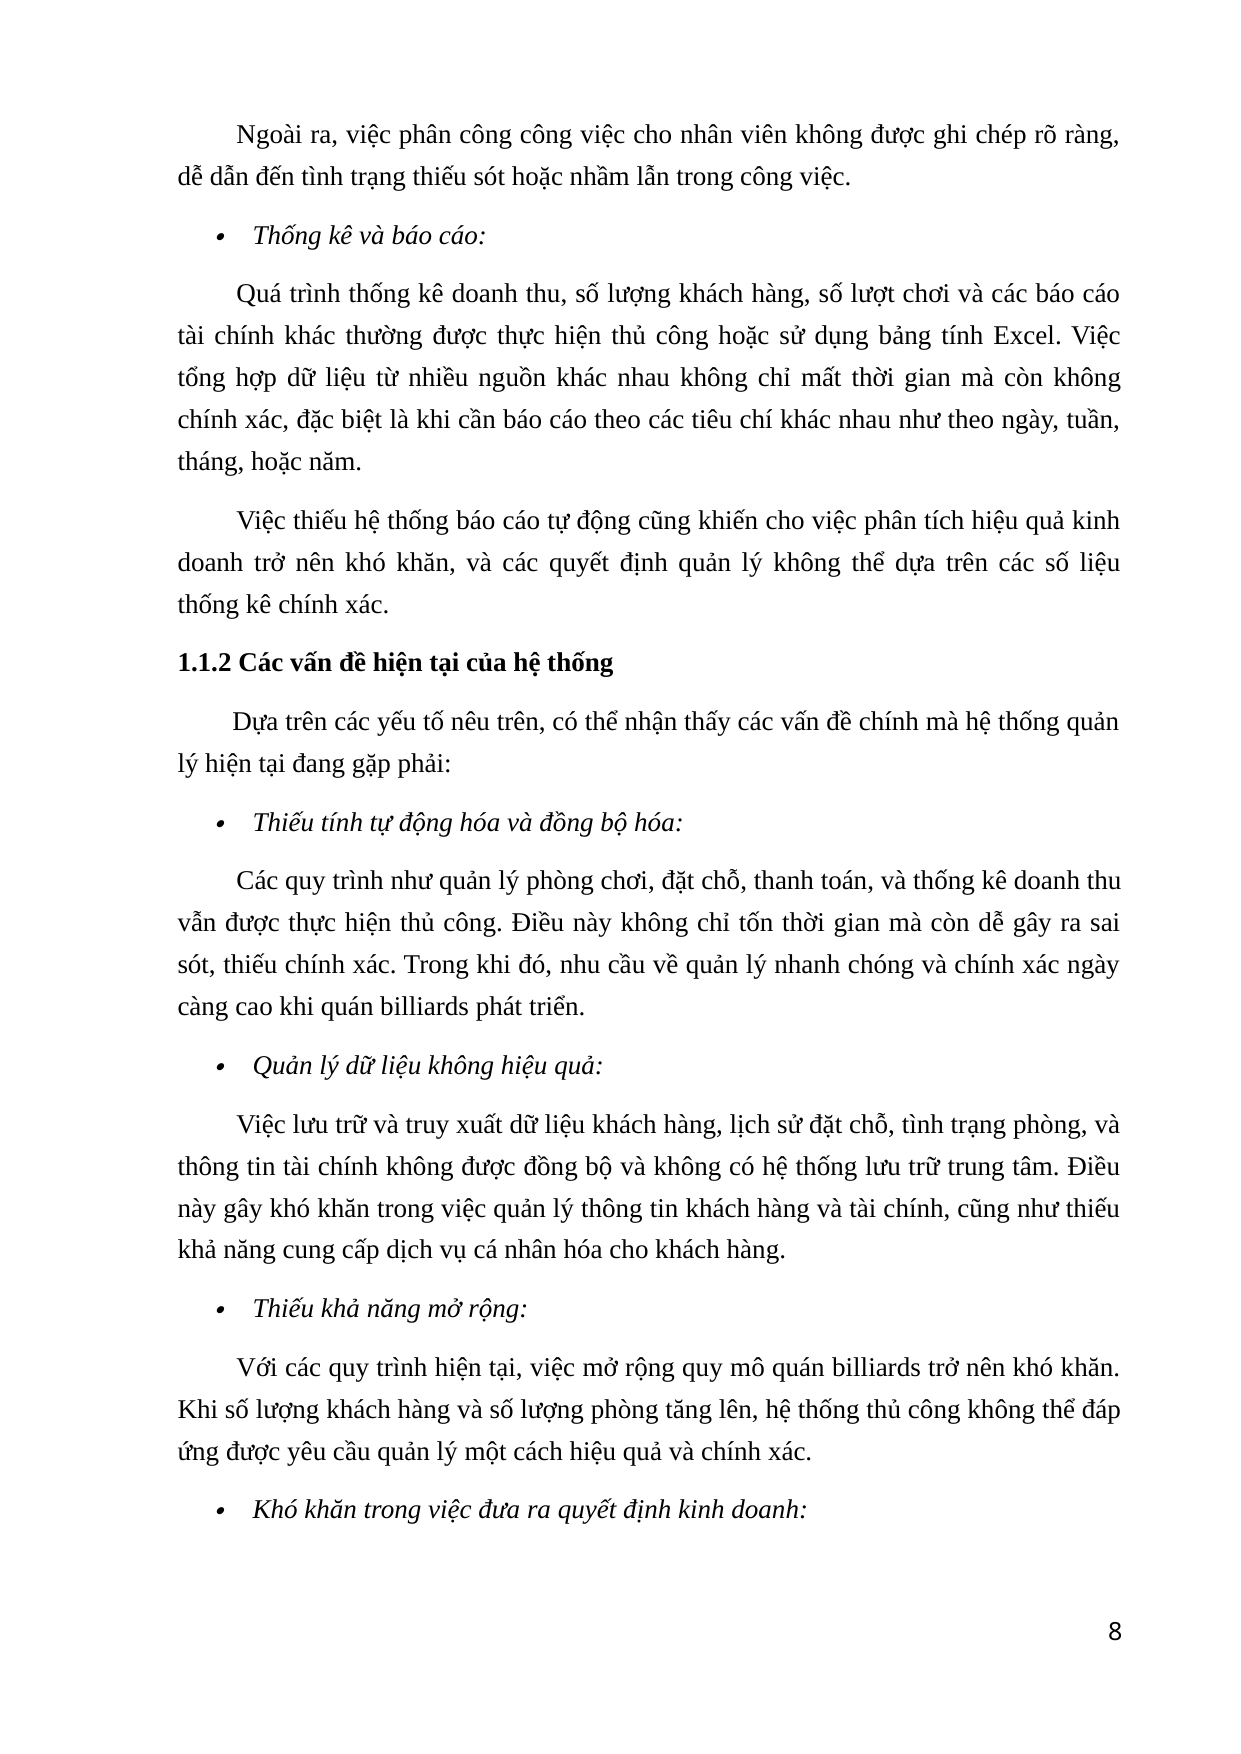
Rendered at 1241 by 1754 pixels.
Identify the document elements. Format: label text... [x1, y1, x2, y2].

text Dựa trên các yếu tố nêu trên, có thể nhận thấy các vấn đề chính mà hệ thống quản lý hiện tại đang gặp phải: [177, 705, 1122, 778]
list Thống kê và báo cáo: [215, 219, 1122, 250]
text Ngoài ra, việc phân công công việc cho nhân viên không được ghi chép rõ ràng, dễ dẫn đến tình trạng thiếu sót hoặc nhầm lẫn trong công việc. [177, 118, 1122, 191]
list Quản lý dữ liệu không hiệu quả: [215, 1049, 1122, 1080]
list Thiếu tính tự động hóa và đồng bộ hóa: [215, 806, 1122, 837]
list Thiếu khả năng mở rộng: [215, 1292, 1122, 1323]
text Việc lưu trữ và truy xuất dữ liệu khách hàng, lịch sử đặt chỗ, tình trạng phòng, và thông tin tài chính không được đồng bộ và không có hệ thống lưu trữ trung tâm. Điều này gây khó khăn trong việc quản lý thông tin khách hàng và tài chính, cũng như thiếu khả năng cung cấp dịch vụ cá nhân hóa cho khách hàng. [177, 1108, 1122, 1265]
text Việc thiếu hệ thống báo cáo tự động cũng khiến cho việc phân tích hiệu quả kinh doanh trở nên khó khăn, và các quyết định quản lý không thể dựa trên các số liệu thống kê chính xác. [177, 504, 1122, 619]
text Với các quy trình hiện tại, việc mở rộng quy mô quán billiards trở nên khó khăn. Khi số lượng khách hàng và số lượng phòng tăng lên, hệ thống thủ công không thể đáp ứng được yêu cầu quản lý một cách hiệu quả và chính xác. [177, 1351, 1122, 1466]
list Khó khăn trong việc đưa ra quyết định kinh doanh: [215, 1493, 1122, 1525]
text 1.1.2 Các vấn đề hiện tại của hệ thống [177, 647, 1122, 678]
text Quá trình thống kê doanh thu, số lượng khách hàng, số lượt chơi và các báo cáo tài chính khác thường được thực hiện thủ công hoặc sử dụng bảng tính Excel. Việc tổng hợp dữ liệu từ nhiều nguồn khác nhau không chỉ mất thời gian mà còn không chính xác, đặc biệt là khi cần báo cáo theo các tiêu chí khác nhau như theo ngày, tuần, tháng, hoặc năm. [177, 277, 1122, 476]
text Các quy trình như quản lý phòng chơi, đặt chỗ, thanh toán, và thống kê doanh thu vẫn được thực hiện thủ công. Điều này không chỉ tốn thời gian mà còn dễ gây ra sai sót, thiếu chính xác. Trong khi đó, nhu cầu về quản lý nhanh chóng và chính xác ngày càng cao khi quán billiards phát triển. [177, 864, 1122, 1022]
